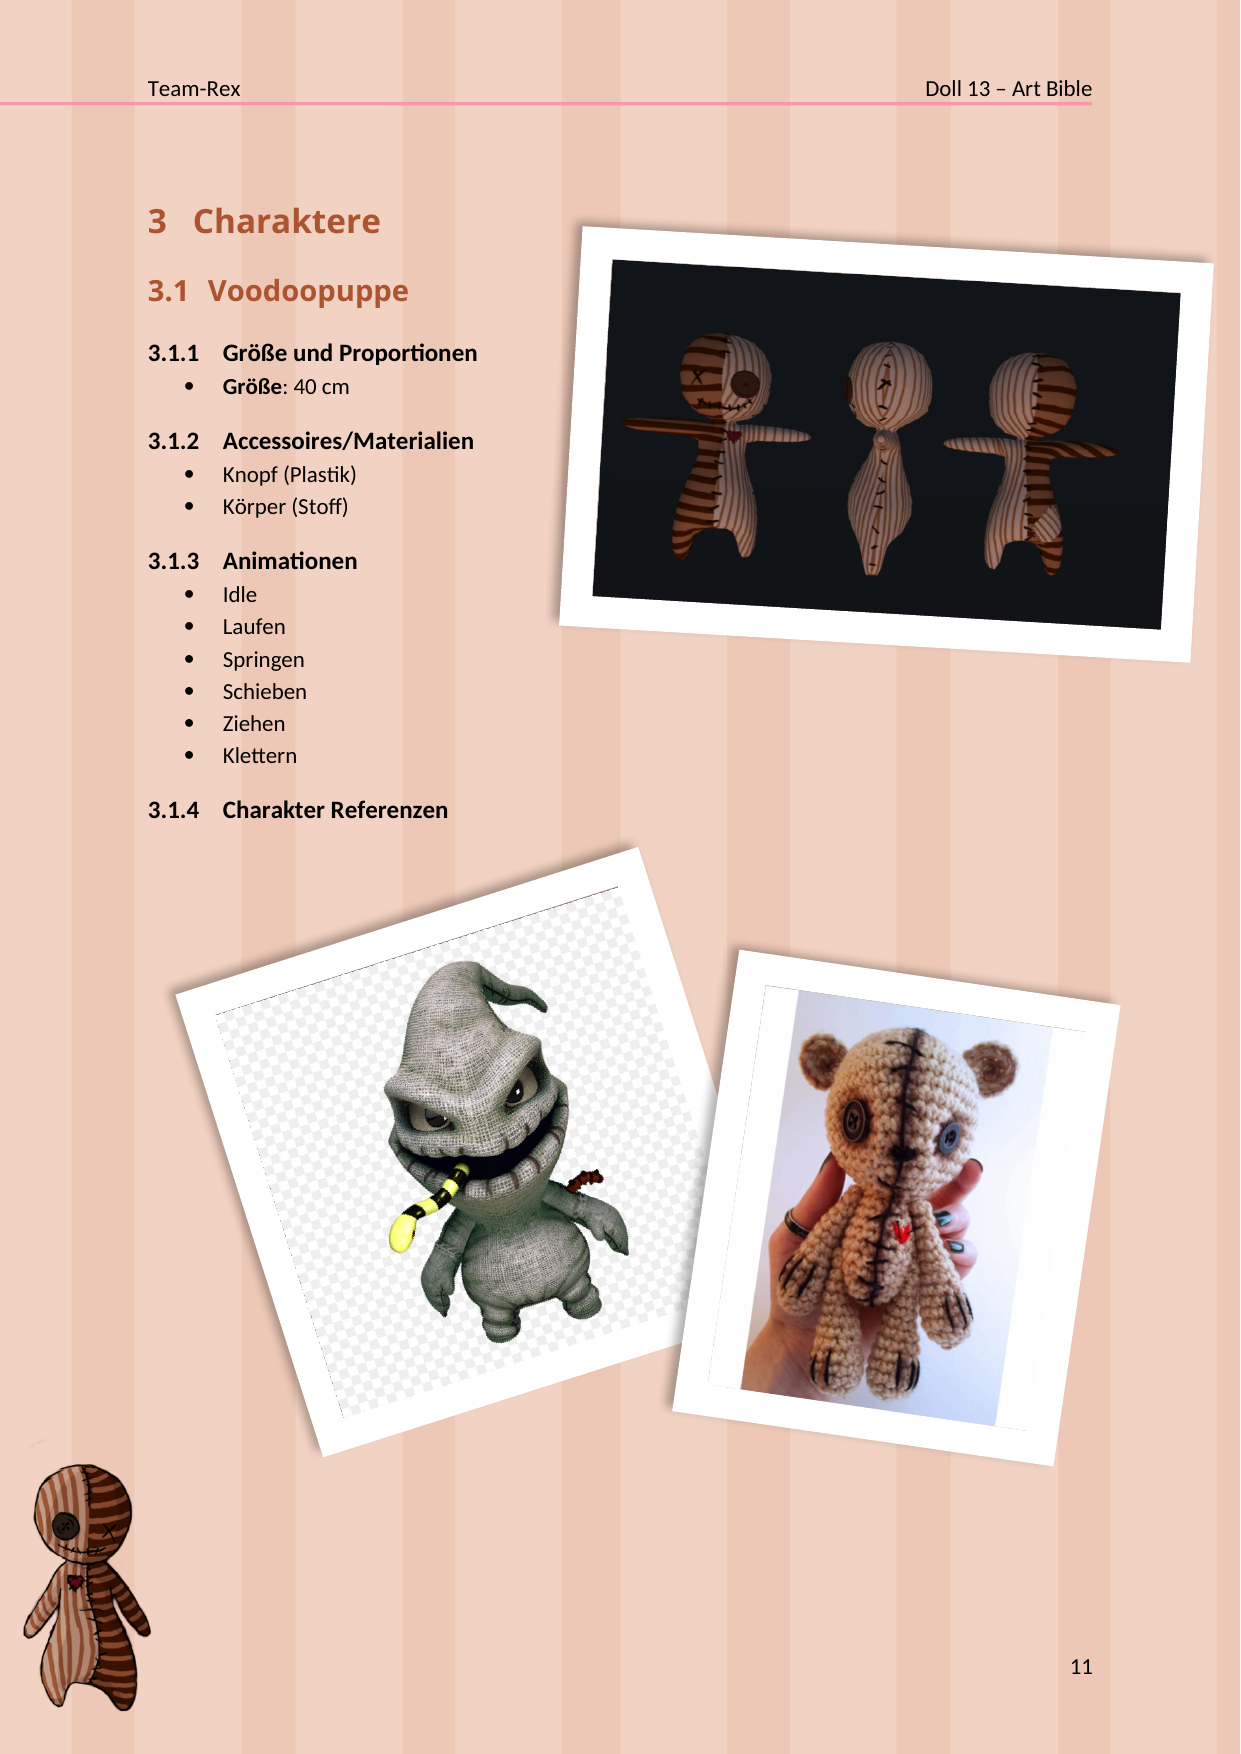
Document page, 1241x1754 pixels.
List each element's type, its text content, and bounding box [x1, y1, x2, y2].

list Ziehen [185, 709, 1093, 737]
subtitle Größe und Proportionen [148, 337, 1093, 368]
subtitle Animationen [148, 545, 1093, 576]
list Klettern [185, 741, 1093, 769]
list Größe: 40 cm [185, 372, 1093, 400]
list Knopf (Plastik) [185, 460, 1093, 488]
subtitle Charaktere [148, 198, 1093, 243]
subtitle Voodoopuppe [148, 271, 1093, 310]
list Körper (Stoff) [185, 492, 1093, 520]
list Schieben [185, 677, 1093, 705]
list Springen [185, 645, 1093, 673]
subtitle Accessoires/Materialien [148, 425, 1093, 456]
list Idle [185, 580, 1093, 608]
list Laufen [185, 612, 1093, 641]
picture [0, 0, 1241, 1754]
subtitle Charakter Referenzen [148, 794, 1093, 825]
